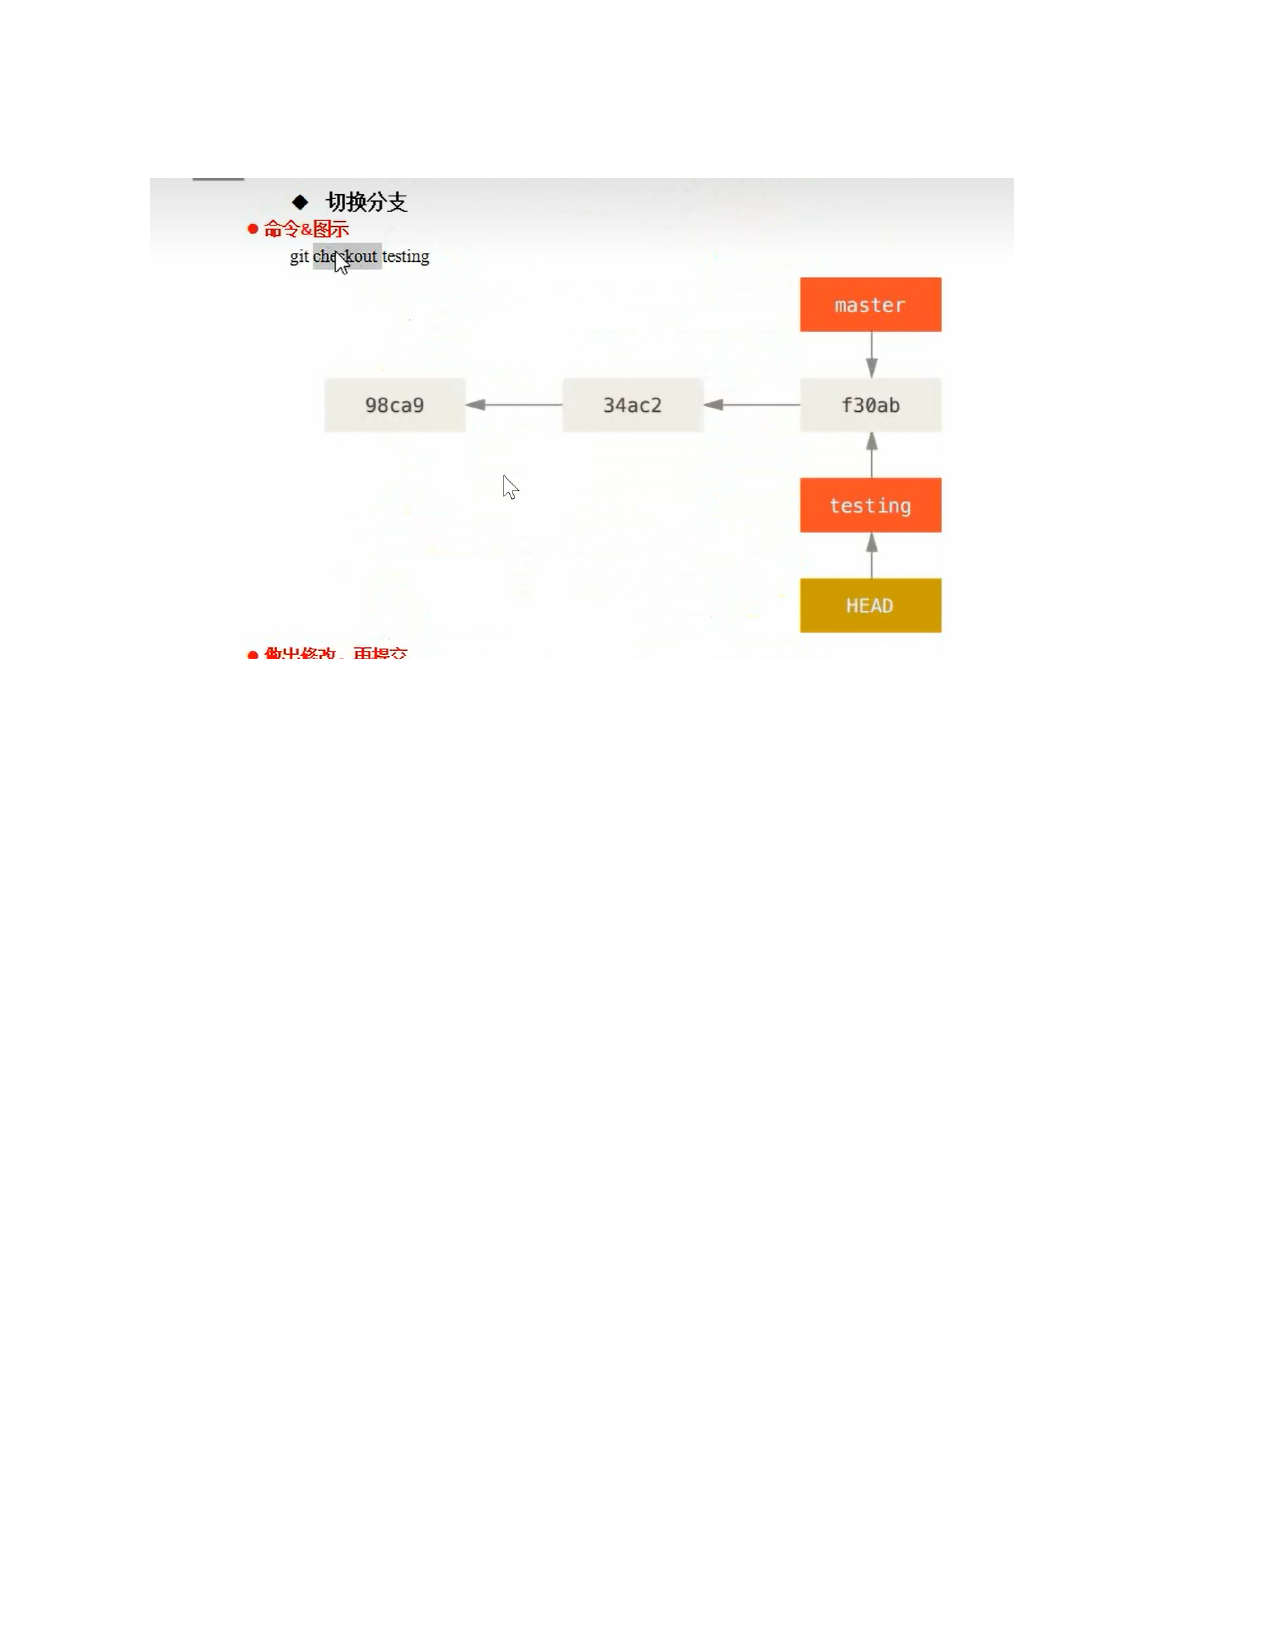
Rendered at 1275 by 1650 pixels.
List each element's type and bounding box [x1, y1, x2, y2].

picture [150, 178, 1014, 659]
